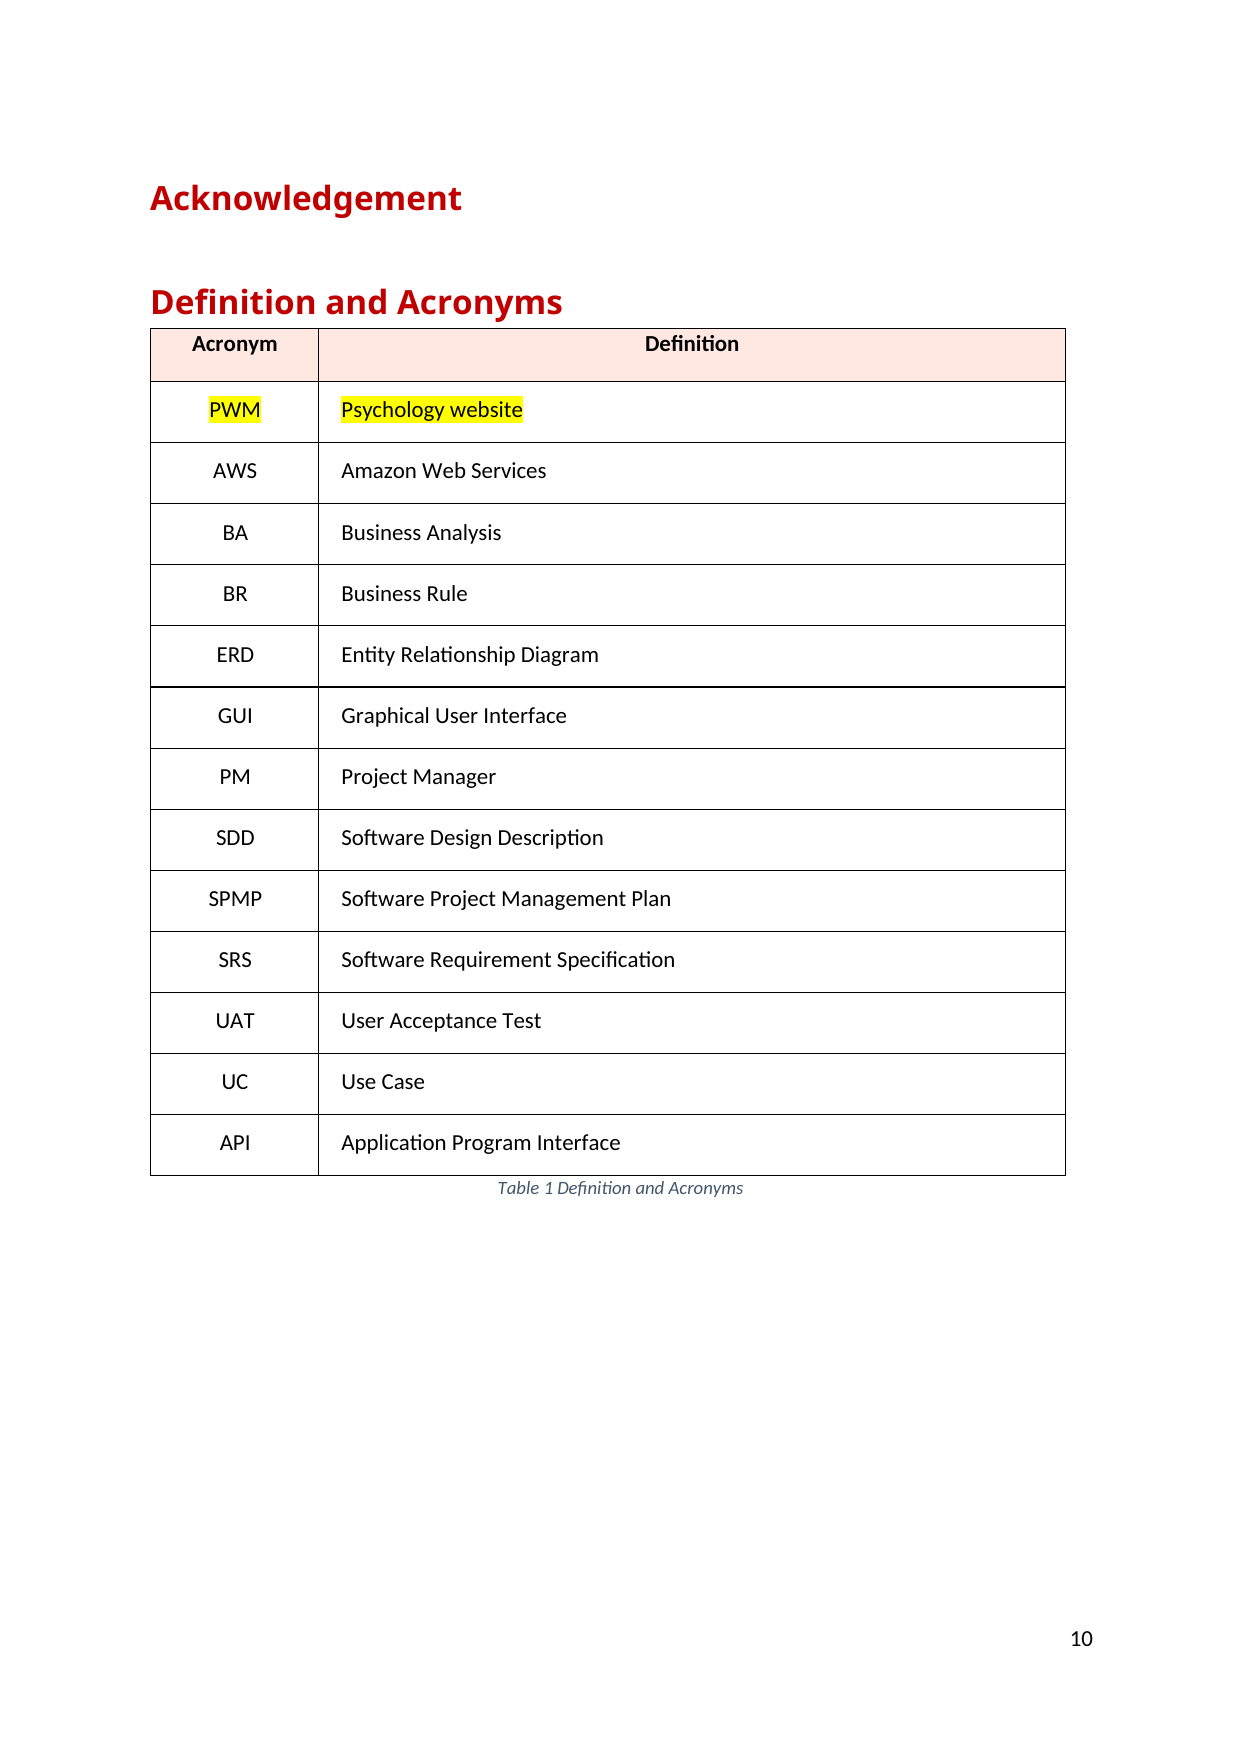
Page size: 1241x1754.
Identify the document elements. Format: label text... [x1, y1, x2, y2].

table_header Acronym [151, 329, 318, 381]
table_cell ERD [151, 626, 318, 686]
table_cell Business Analysis [319, 504, 1065, 564]
table_cell User Acceptance Test [319, 993, 1065, 1053]
subtitle Definition and Acronyms [150, 279, 1093, 324]
table_cell Project Manager [319, 749, 1065, 808]
table_cell Application Program Interface [319, 1115, 1065, 1175]
table_cell Entity Relationship Diagram [319, 626, 1065, 686]
table_cell GUI [151, 688, 318, 747]
table_cell PM [151, 749, 318, 808]
table_cell SRS [151, 932, 318, 992]
table_cell Software Requirement Specification [319, 932, 1065, 992]
table_cell API [151, 1115, 318, 1175]
table_cell Software Design Description [319, 810, 1065, 869]
table_cell SPMP [151, 871, 318, 931]
table_cell BR [151, 565, 318, 625]
table_cell AWS [151, 443, 318, 503]
table_cell UC [151, 1054, 318, 1114]
table_cell Software Project Management Plan [319, 871, 1065, 931]
table_cell PWM [151, 382, 318, 442]
table_cell BA [151, 504, 318, 564]
table_cell Business Rule [319, 565, 1065, 625]
table_cell SDD [151, 810, 318, 869]
text Table 1 Definition and Acronyms [150, 1176, 1093, 1199]
table_cell Amazon Web Services [319, 443, 1065, 503]
table_cell Use Case [319, 1054, 1065, 1114]
table_cell Graphical User Interface [319, 688, 1065, 747]
table_cell Psychology website [319, 382, 1065, 442]
table_cell UAT [151, 993, 318, 1053]
subtitle Acknowledgement [150, 175, 1093, 220]
table_header Definition [319, 329, 1065, 381]
